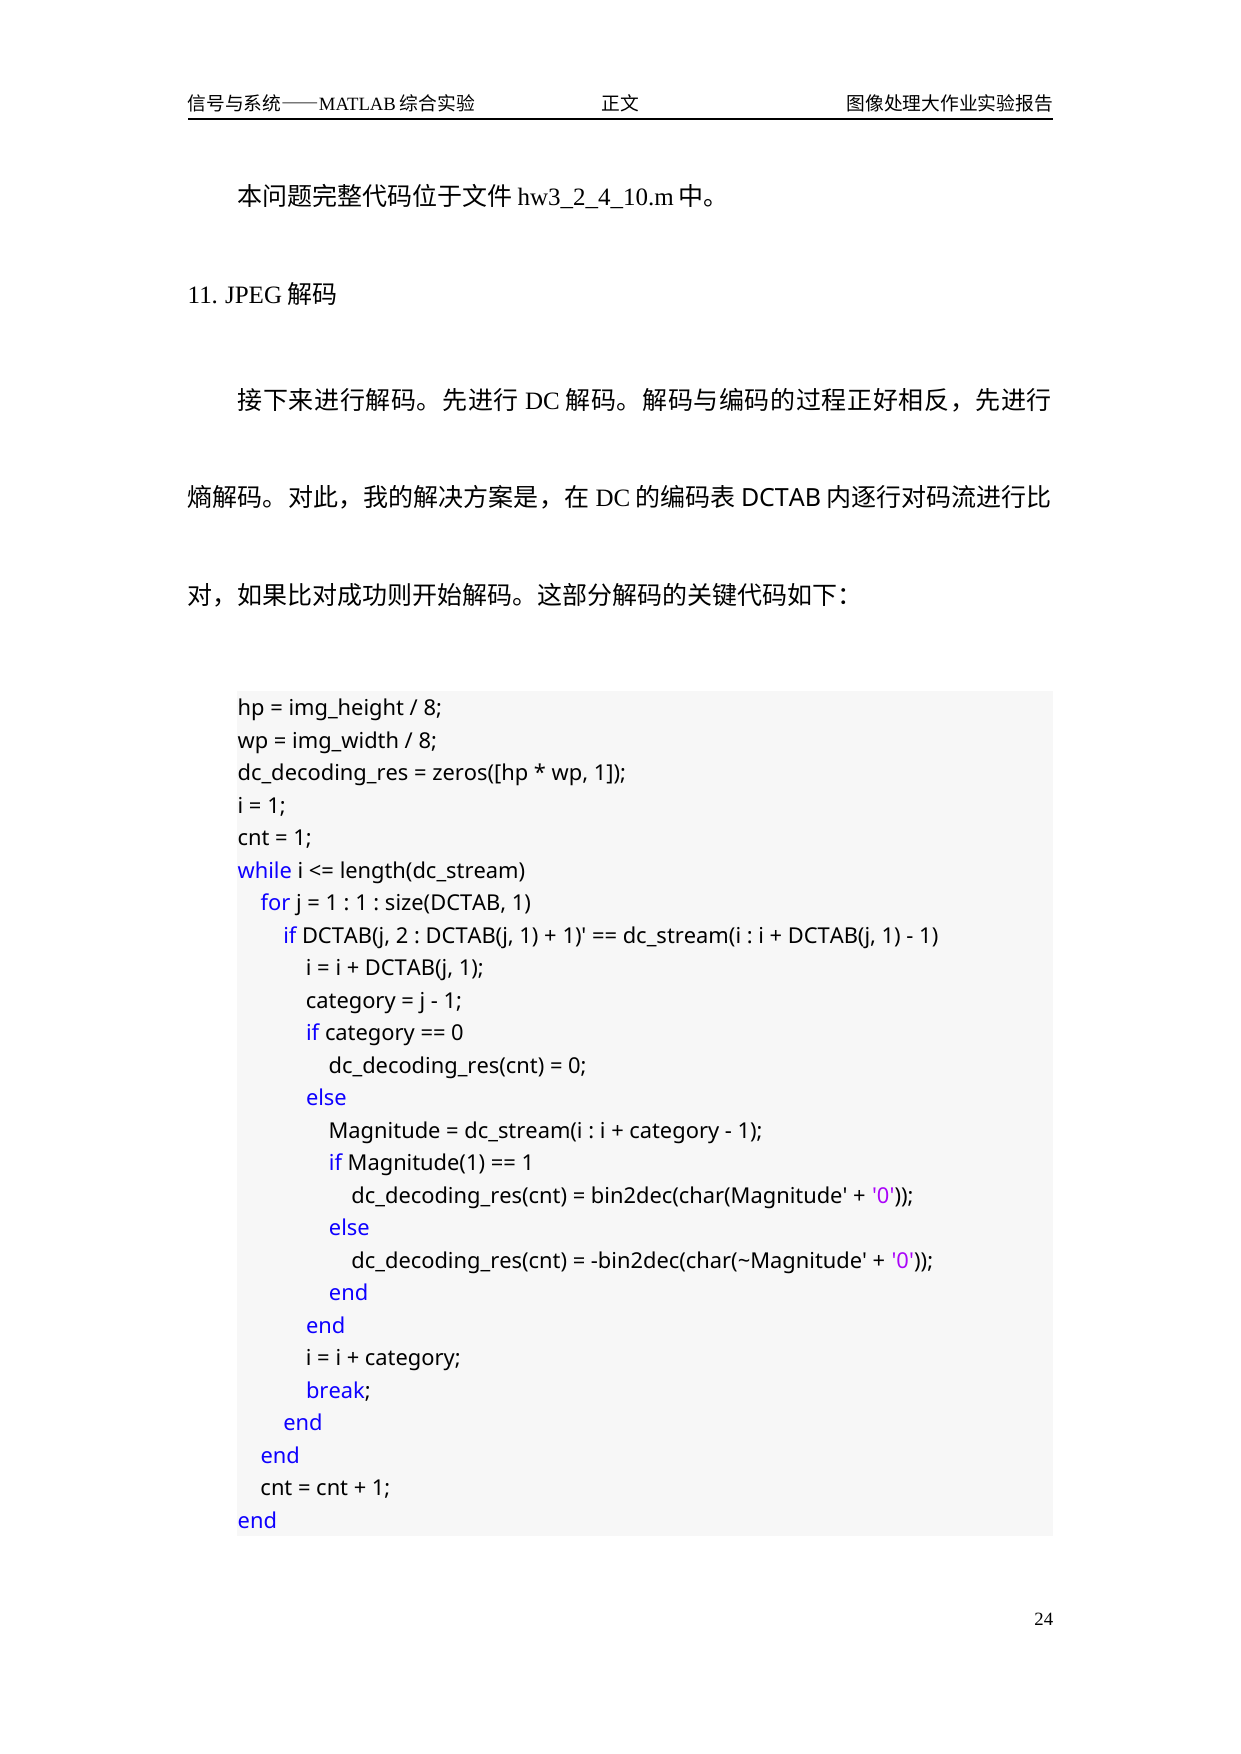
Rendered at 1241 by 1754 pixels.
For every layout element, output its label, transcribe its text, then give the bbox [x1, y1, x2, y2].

text 接下来进行解码。先进行DC解码。解码与编码的过程正好相反，先进行熵解码。对此，我的解决方案是，在DC的编码表DCTAB内逐行对码流进行比对，如果比对成功则开始解码。这部分解码的关键代码如下： [187, 366, 1053, 626]
text if Magnitude(1) == 1 [237, 1146, 1053, 1178]
text end [237, 1503, 1053, 1536]
text 本问题完整代码位于文件hw3_2_4_10.m中。 [187, 162, 1053, 227]
text else [237, 1081, 1053, 1113]
text category = j - 1; [237, 983, 1053, 1016]
text if DCTAB(j, 2 : DCTAB(j, 1) + 1)' == dc_stream(i : i + DCTAB(j, 1) - 1) [237, 918, 1053, 951]
text dc_decoding_res(cnt) = bin2dec(char(Magnitude' + '0')); [237, 1178, 1053, 1211]
text dc_decoding_res = zeros([hp * wp, 1]); [237, 756, 1053, 788]
text while i <= length(dc_stream) [237, 853, 1053, 886]
text wp = img_width / 8; [237, 723, 1053, 756]
text end [237, 1438, 1053, 1471]
text end [237, 1406, 1053, 1438]
text end [237, 1308, 1053, 1341]
text break; [237, 1373, 1053, 1406]
text end [237, 1276, 1053, 1308]
text else [237, 1211, 1053, 1243]
text dc_decoding_res(cnt) = -bin2dec(char(~Magnitude' + '0')); [237, 1243, 1053, 1276]
text hp = img_height / 8; [237, 691, 1053, 723]
text cnt = 1; [237, 821, 1053, 853]
text for j = 1 : 1 : size(DCTAB, 1) [237, 886, 1053, 918]
text i = 1; [237, 788, 1053, 821]
text dc_decoding_res(cnt) = 0; [237, 1048, 1053, 1081]
subtitle JPEG解码 [187, 260, 1053, 325]
text if category == 0 [237, 1016, 1053, 1048]
text i = i + category; [237, 1341, 1053, 1373]
text Magnitude = dc_stream(i : i + category - 1); [237, 1113, 1053, 1146]
text i = i + DCTAB(j, 1); [237, 951, 1053, 983]
text cnt = cnt + 1; [237, 1471, 1053, 1503]
